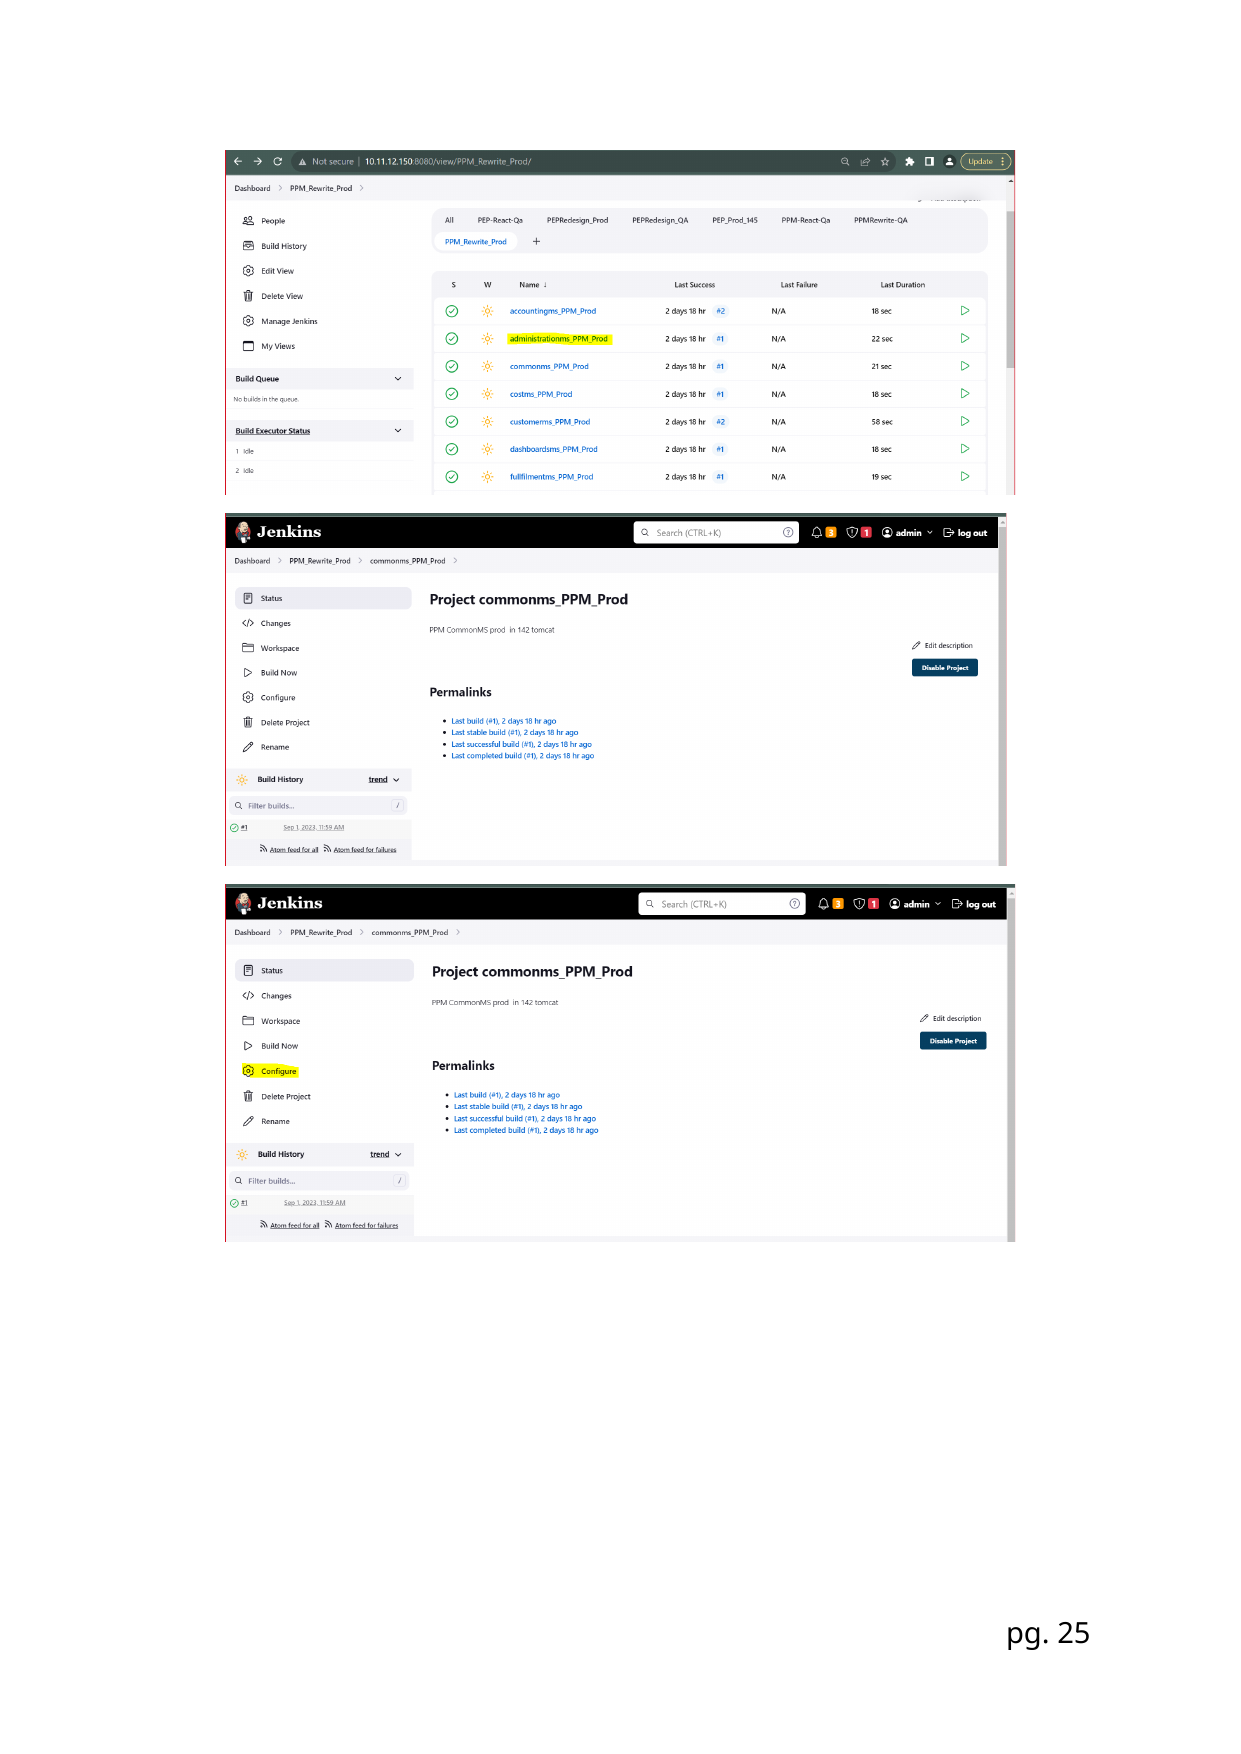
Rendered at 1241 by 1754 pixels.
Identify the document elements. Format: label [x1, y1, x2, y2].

picture [225, 150, 1016, 495]
picture [225, 513, 1007, 866]
picture [225, 884, 1016, 1242]
